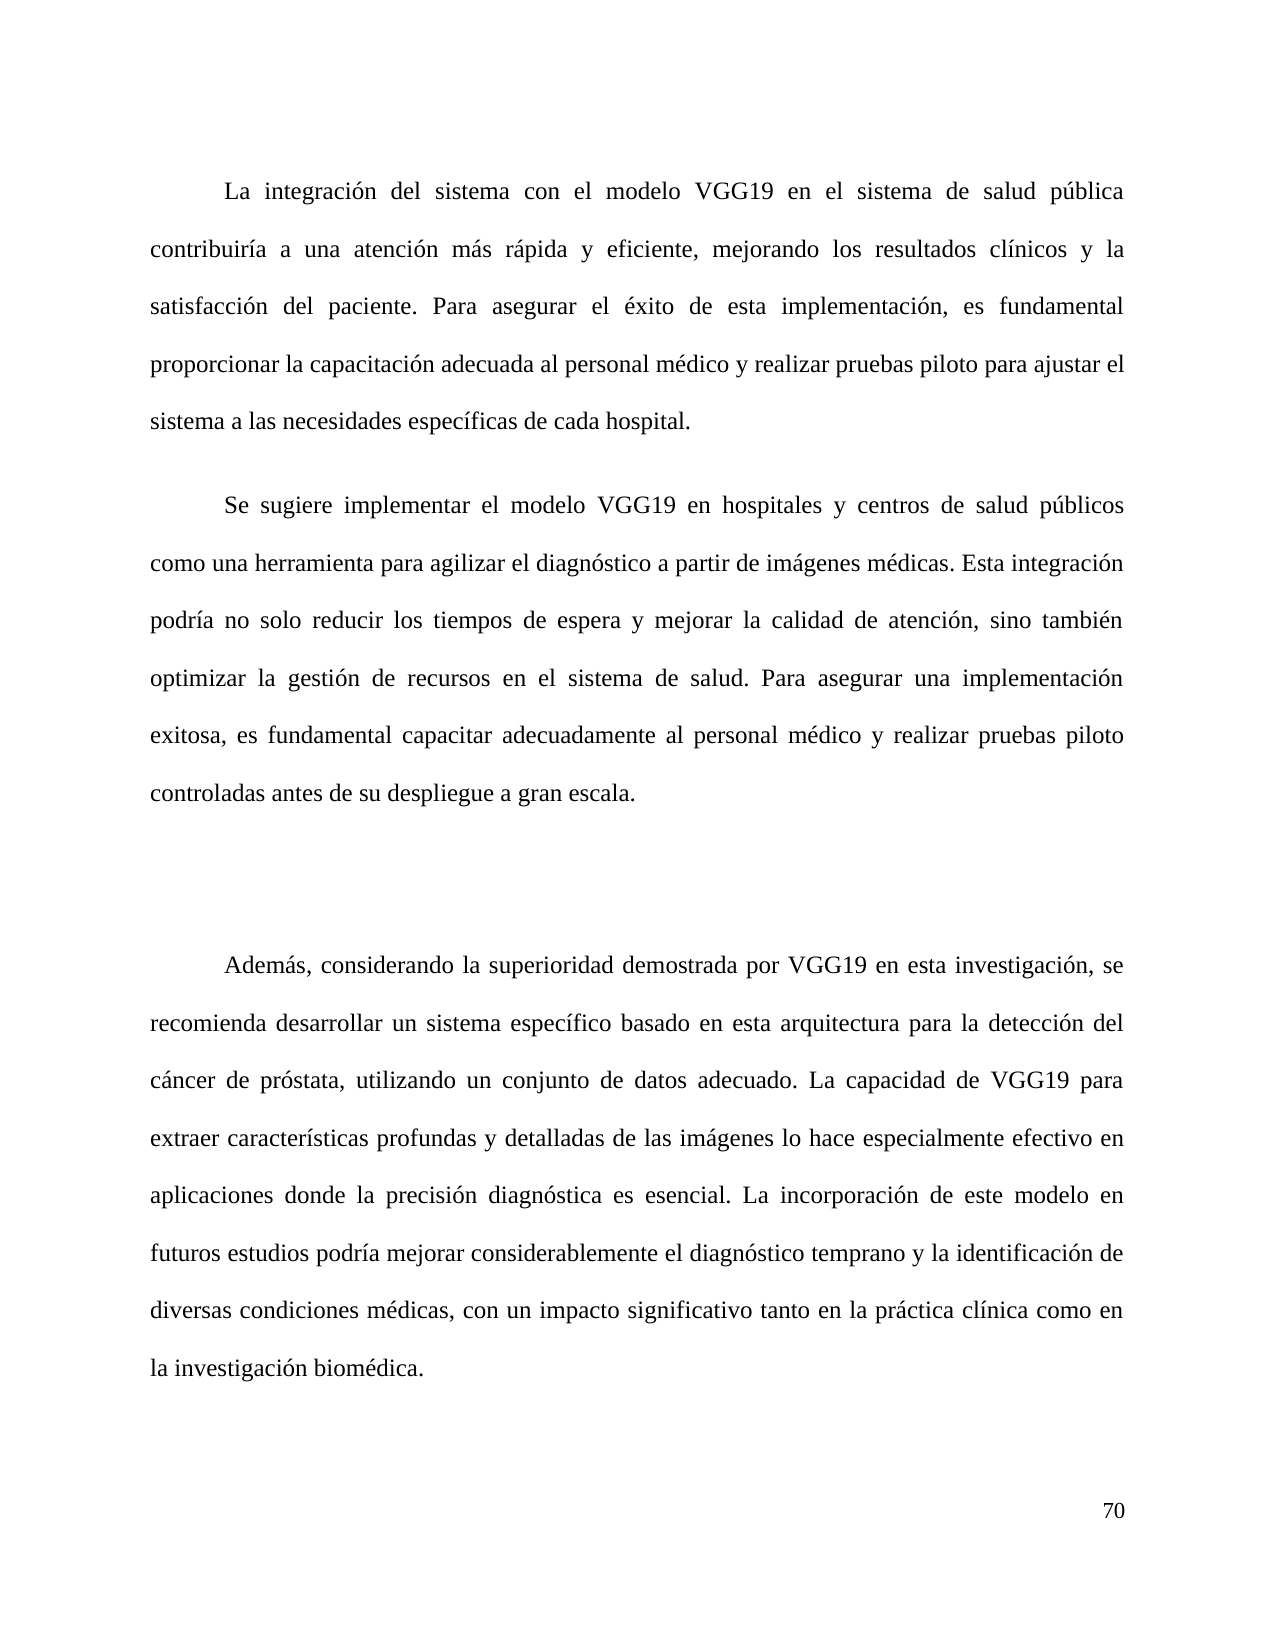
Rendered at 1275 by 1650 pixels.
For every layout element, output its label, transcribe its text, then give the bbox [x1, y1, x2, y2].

text La integración del sistema con el modelo VGG19 en el sistema de salud pública contribuiría a una atención más rápida y eficiente, mejorando los resultados clínicos y la satisfacción del paciente. Para asegurar el éxito de esta implementación, es fundamental proporcionar la capacitación adecuada al personal médico y realizar pruebas piloto para ajustar el sistema a las necesidades específicas de cada hospital. [150, 176, 1125, 435]
text Además, considerando la superioridad demostrada por VGG19 en esta investigación, se recomienda desarrollar un sistema específico basado en esta arquitectura para la detección del cáncer de próstata, utilizando un conjunto de datos adecuado. La capacidad de VGG19 para extraer características profundas y detalladas de las imágenes lo hace especialmente efectivo en aplicaciones donde la precisión diagnóstica es esencial. La incorporación de este modelo en futuros estudios podría mejorar considerablemente el diagnóstico temprano y la identificación de diversas condiciones médicas, con un impacto significativo tanto en la práctica clínica como en la investigación biomédica. [150, 950, 1125, 1381]
text Se sugiere implementar el modelo VGG19 en hospitales y centros de salud públicos como una herramienta para agilizar el diagnóstico a partir de imágenes médicas. Esta integración podría no solo reducir los tiempos de espera y mejorar la calidad de atención, sino también optimizar la gestión de recursos en el sistema de salud. Para asegurar una implementación exitosa, es fundamental capacitar adecuadamente al personal médico y realizar pruebas piloto controladas antes de su despliegue a gran escala. [150, 490, 1125, 806]
